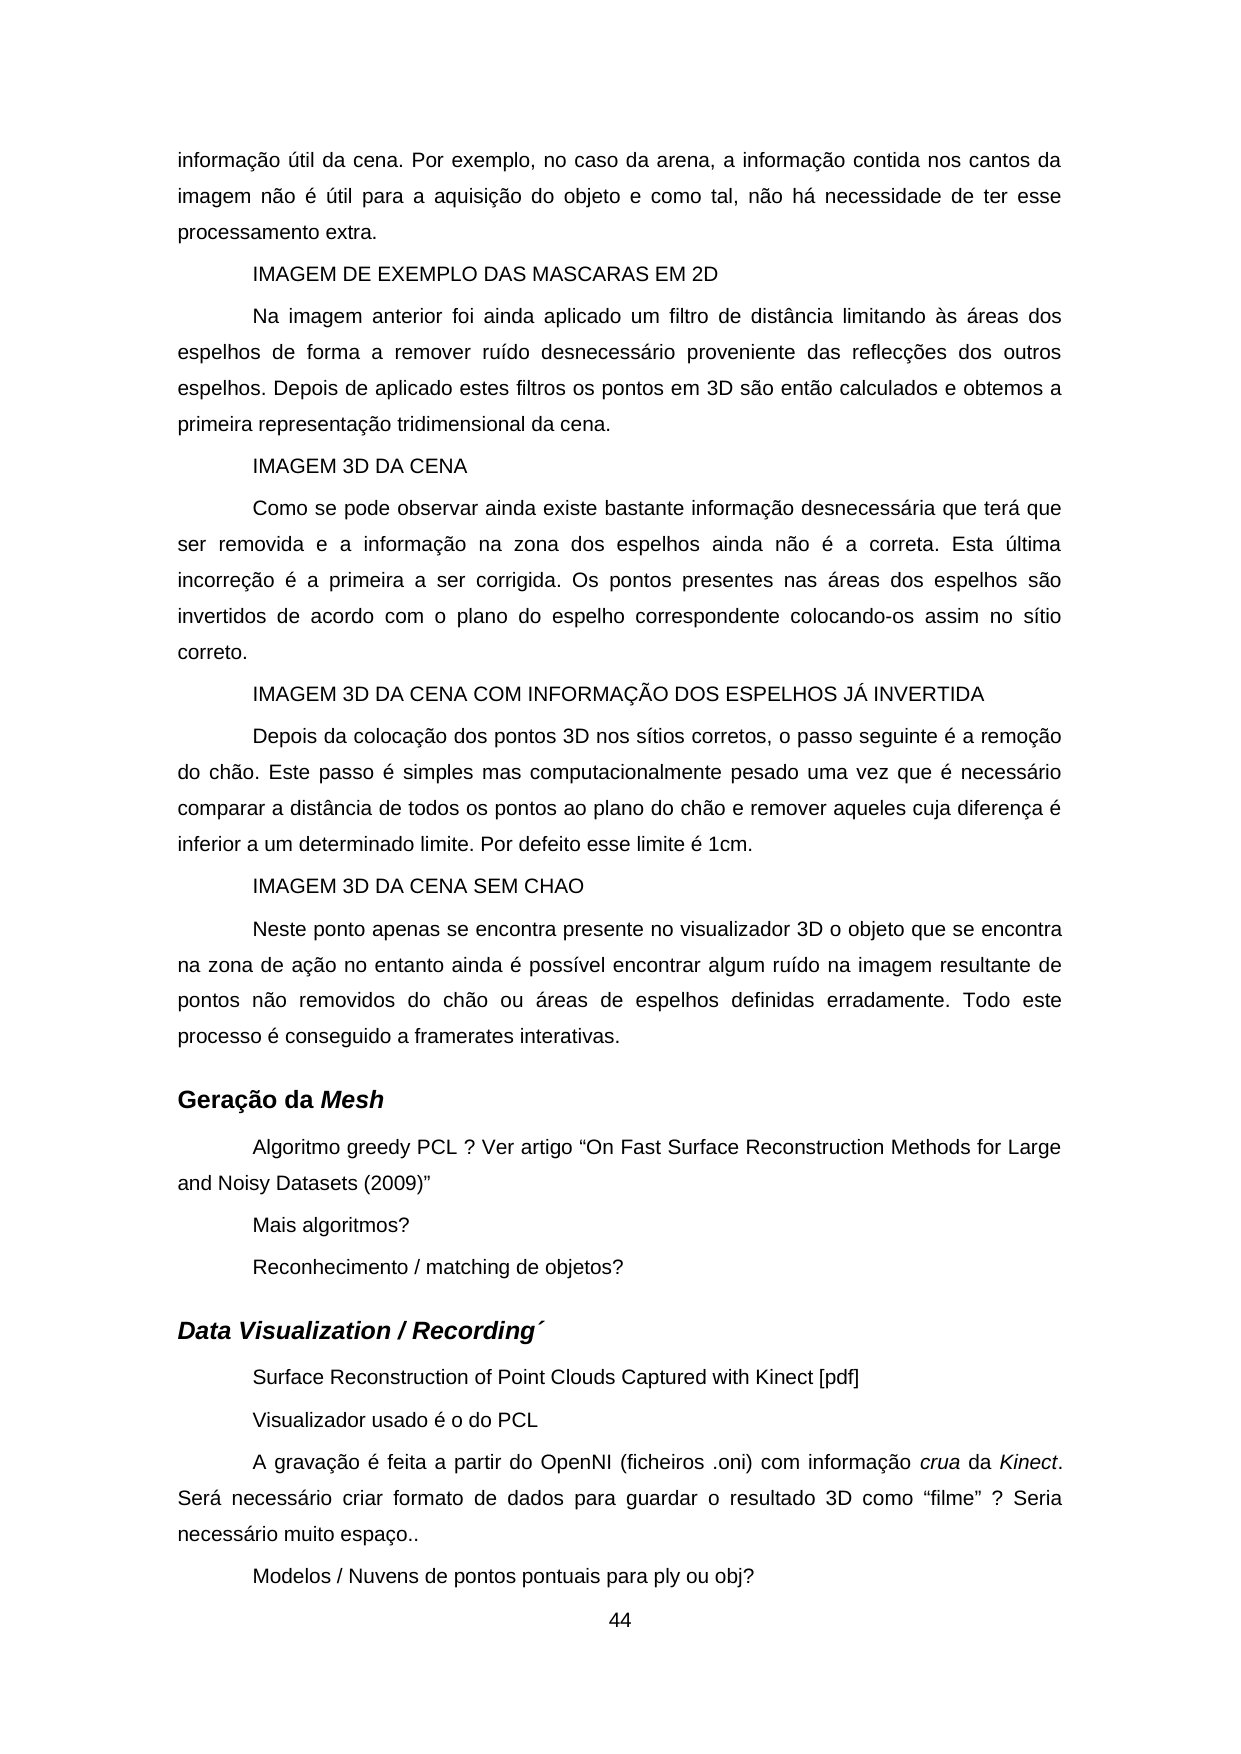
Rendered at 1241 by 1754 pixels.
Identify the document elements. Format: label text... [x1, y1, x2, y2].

text IMAGEM 3D DA CENA COM INFORMAÇÃO DOS ESPELHOS JÁ INVERTIDA [177, 682, 1063, 706]
text Reconhecimento / matching de objetos? [177, 1255, 1063, 1279]
text Modelos / Nuvens de pontos pontuais para ply ou obj? [177, 1564, 1063, 1588]
text Mais algoritmos? [177, 1213, 1063, 1237]
text IMAGEM DE EXEMPLO DAS MASCARAS EM 2D [177, 262, 1063, 286]
text Na imagem anterior foi ainda aplicado um filtro de distância limitando às áreas dos espelhos de forma a remover ruído desnecessário proveniente das reflecções dos outros espelhos. Depois de aplicado estes filtros os pontos em 3D são então calculados e obtemos a primeira representação tridimensional da cena. [177, 304, 1063, 436]
text Algoritmo greedy PCL ? Ver artigo “On Fast Surface Reconstruction Methods for Large and Noisy Datasets (2009)” [177, 1134, 1063, 1194]
text Depois da colocação dos pontos 3D nos sítios corretos, o passo seguinte é a remoção do chão. Este passo é simples mas computacionalmente pesado uma vez que é necessário comparar a distância de todos os pontos ao plano do chão e remover aqueles cuja diferença é inferior a um determinado limite. Por defeito esse limite é 1cm. [177, 724, 1063, 856]
text IMAGEM 3D DA CENA [177, 454, 1063, 478]
text Neste ponto apenas se encontra presente no visualizador 3D o objeto que se encontra na zona de ação no entanto ainda é possível encontrar algum ruído na imagem resultante de pontos não removidos do chão ou áreas de espelhos definidas erradamente. Todo este processo é conseguido a framerates interativas. [177, 916, 1063, 1048]
text Data Visualization / Recording´ [177, 1316, 1063, 1344]
text IMAGEM 3D DA CENA SEM CHAO [177, 874, 1063, 898]
text Como se pode observar ainda existe bastante informação desnecessária que terá que ser removida e a informação na zona dos espelhos ainda não é a correta. Esta última incorreção é a primeira a ser corrigida. Os pontos presentes nas áreas dos espelhos são invertidos de acordo com o plano do espelho correspondente colocando-os assim no sítio correto. [177, 496, 1063, 664]
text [177, 148, 1063, 243]
text Visualizador usado é o do PCL [177, 1407, 1063, 1431]
text Surface Reconstruction of Point Clouds Captured with Kinect [pdf] [177, 1365, 1063, 1389]
text Geração da Mesh [177, 1085, 1063, 1114]
text A gravação é feita a partir do OpenNI (ficheiros .oni) com informação crua da Kinect. Será necessário criar formato de dados para guardar o resultado 3D como “filme” ? Seria necessário muito espaço.. [177, 1449, 1063, 1545]
